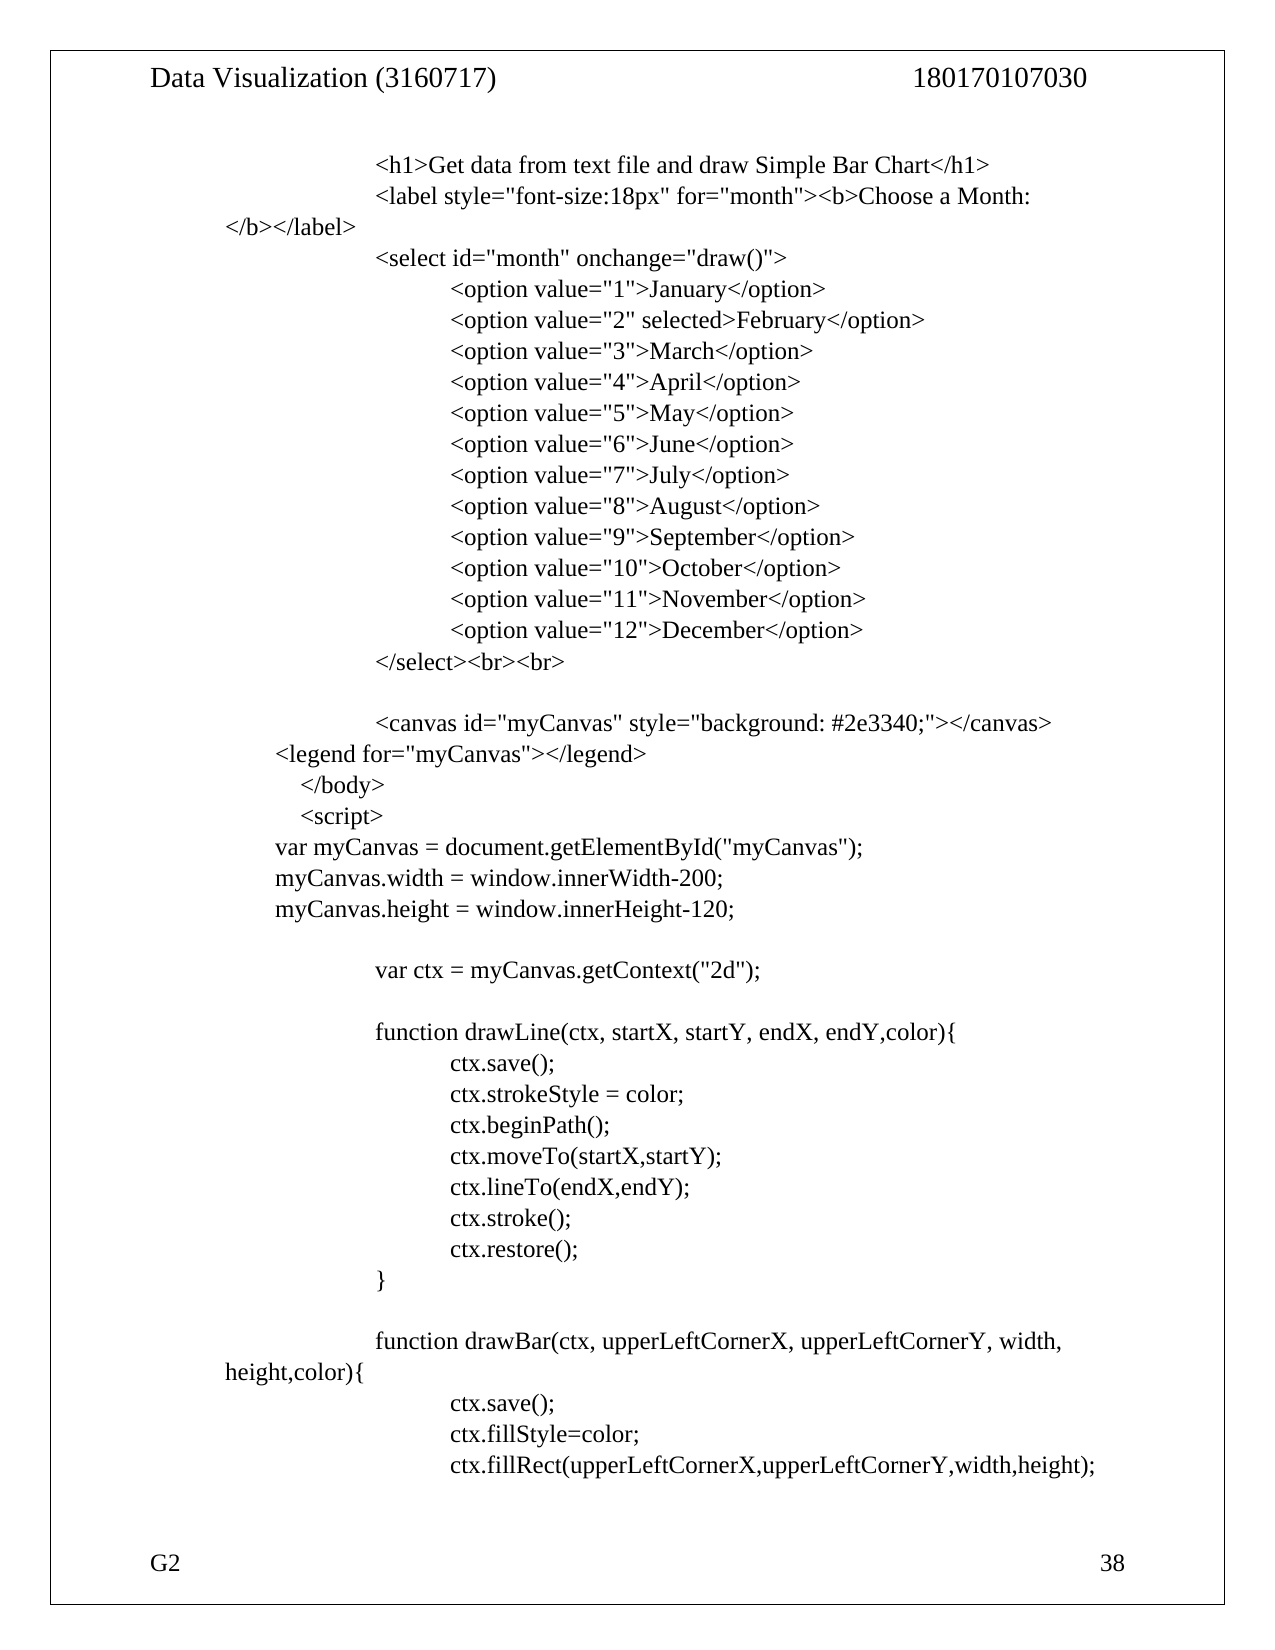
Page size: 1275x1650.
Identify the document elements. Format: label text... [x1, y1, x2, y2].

list myCanvas.width = window.innerWidth-200; [225, 863, 1125, 892]
list <label style="font-size:18px" for="month"><b>Choose a Month: </b></label> [225, 181, 1125, 241]
list <option value="3">March</option> [225, 336, 1125, 365]
list <option value="7">July</option> [225, 460, 1125, 489]
list var myCanvas = document.getElementById("myCanvas"); [225, 832, 1125, 861]
list <option value="6">June</option> [225, 429, 1125, 458]
list <legend for="myCanvas"></legend> [225, 739, 1125, 768]
list var ctx = myCanvas.getContext("2d"); [225, 956, 1125, 984]
list <option value="12">December</option> [225, 616, 1125, 644]
list <script> [225, 801, 1125, 830]
list <option value="1">January</option> [225, 274, 1125, 303]
list </body> [225, 770, 1125, 799]
list ctx.moveTo(startX,startY); [225, 1141, 1125, 1170]
list <option value="2" selected>February</option> [225, 305, 1125, 334]
list <option value="8">August</option> [225, 491, 1125, 520]
list function drawBar(ctx, upperLeftCornerX, upperLeftCornerY, width, height,color){ [225, 1326, 1125, 1386]
list ctx.beginPath(); [225, 1110, 1125, 1139]
list ctx.fillStyle=color; [225, 1419, 1125, 1448]
list <h1>Get data from text file and draw Simple Bar Chart</h1> [225, 150, 1125, 179]
list ctx.lineTo(endX,endY); [225, 1172, 1125, 1201]
list ctx.stroke(); [225, 1203, 1125, 1232]
list ctx.save(); [225, 1048, 1125, 1077]
list } [225, 1265, 1125, 1294]
list myCanvas.height = window.innerHeight-120; [225, 894, 1125, 923]
list <select id="month" onchange="draw()"> [225, 243, 1125, 272]
list ctx.restore(); [225, 1234, 1125, 1263]
list <option value="5">May</option> [225, 398, 1125, 427]
list function drawLine(ctx, startX, startY, endX, endY,color){ [225, 1017, 1125, 1046]
list ctx.strokeStyle = color; [225, 1079, 1125, 1108]
list ctx.save(); [225, 1388, 1125, 1417]
list ctx.fillRect(upperLeftCornerX,upperLeftCornerY,width,height); [225, 1451, 1125, 1479]
list <option value="4">April</option> [225, 367, 1125, 396]
list <canvas id="myCanvas" style="background: #2e3340;"></canvas> [225, 708, 1125, 737]
list <option value="11">November</option> [225, 584, 1125, 613]
list </select><br><br> [225, 647, 1125, 675]
list <option value="9">September</option> [225, 522, 1125, 551]
list <option value="10">October</option> [225, 553, 1125, 582]
